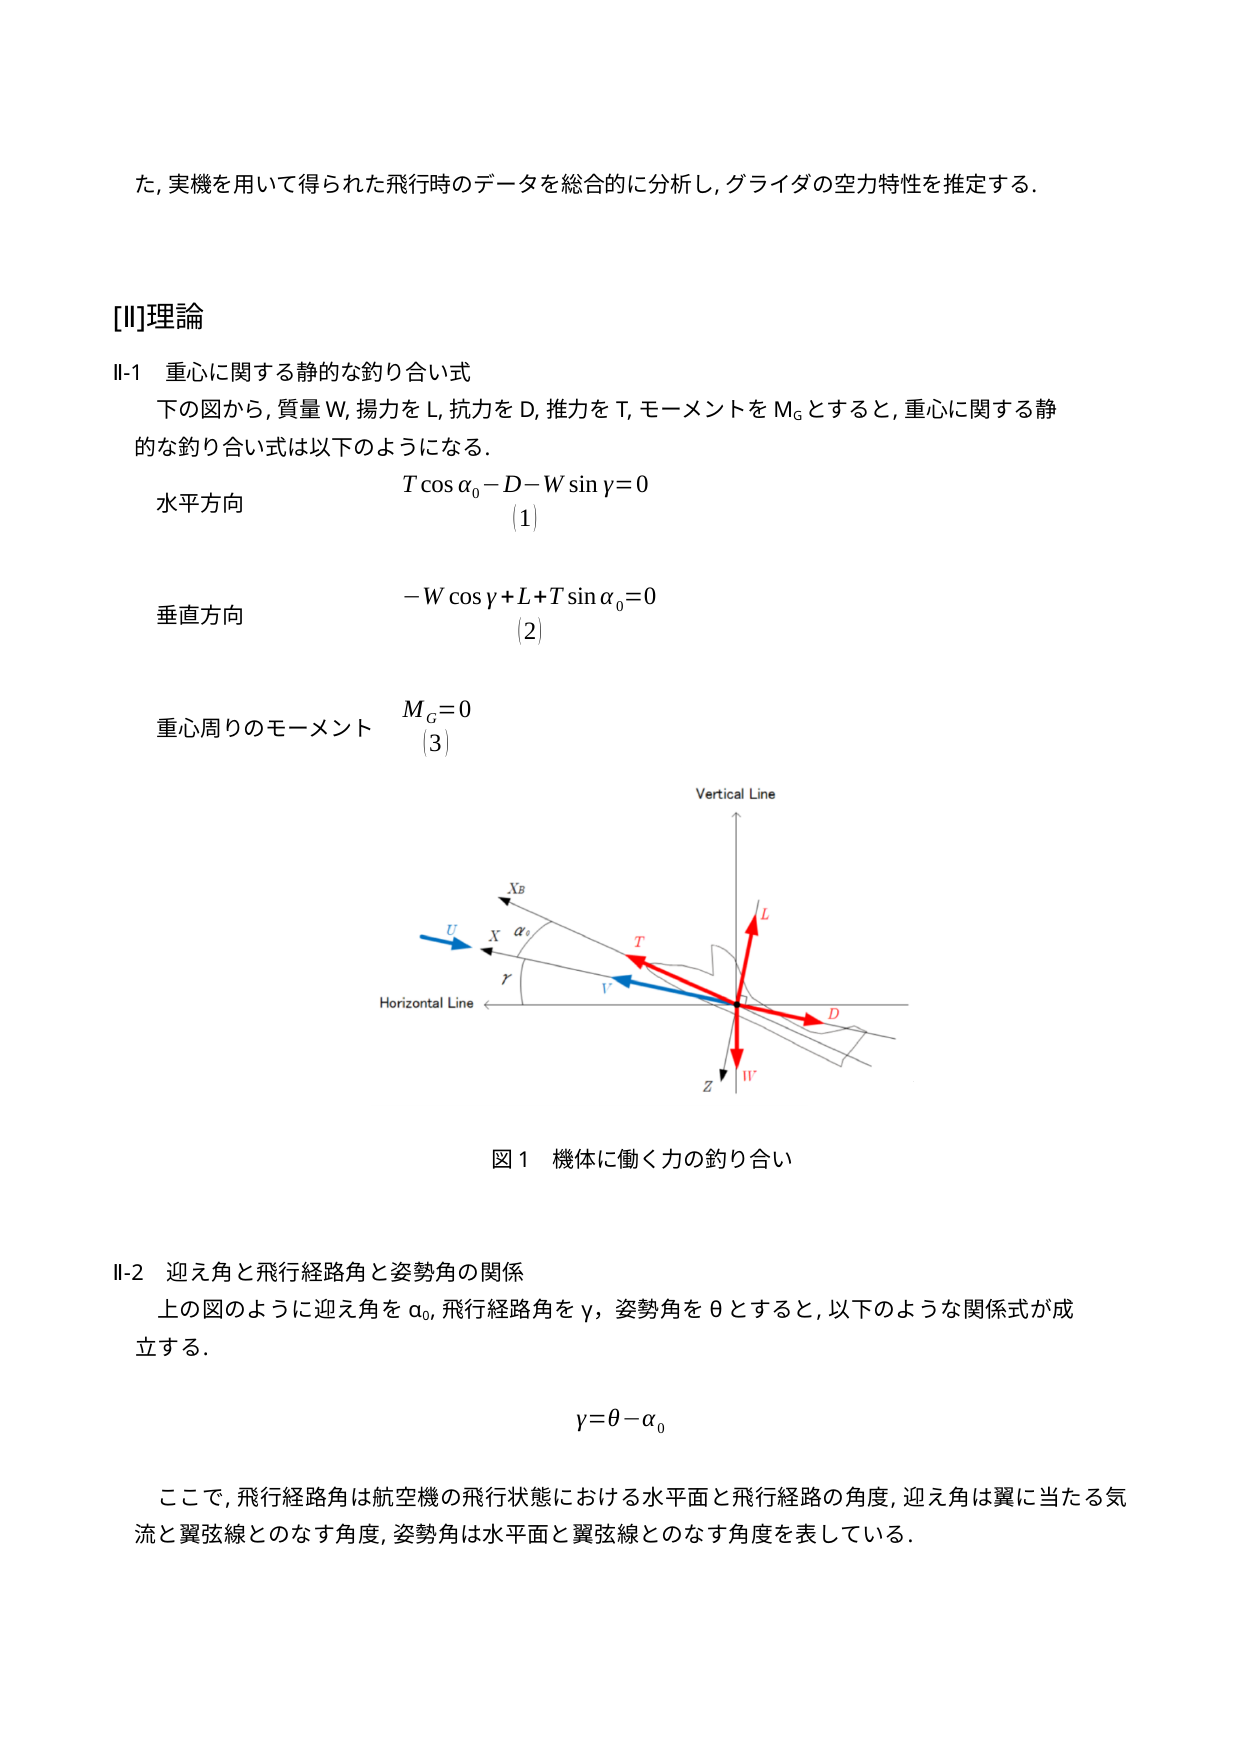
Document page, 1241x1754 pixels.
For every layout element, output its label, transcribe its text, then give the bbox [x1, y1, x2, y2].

text 上の図のように迎え角をα0, 飛行経路角をγ，姿勢角をθとすると, 以下のような関係式が成 [112, 1289, 1128, 1327]
text 図1 機体に働く力の釣り合い [112, 1139, 1128, 1177]
text 的な釣り合い式は以下のようになる. [112, 427, 1128, 464]
text [Ⅱ]理論 [112, 277, 1128, 352]
text 下の図から, 質量W, 揚力をL, 抗力をD, 推力をT, モーメントをMG とすると, 重心に関する静 [156, 389, 1128, 427]
text 垂直方向 [112, 577, 1128, 652]
text 立する. [112, 1327, 1128, 1364]
text 水平方向 [112, 464, 1128, 539]
picture [370, 764, 914, 1106]
text ここで, 飛行経路角は航空機の飛行状態における水平面と飛行経路の角度, 迎え角は翼に当たる気流と翼弦線とのなす角度, 姿勢角は水平面と翼弦線とのなす角度を表している. [134, 1477, 1128, 1552]
text Ⅱ-2 迎え角と飛行経路角と姿勢角の関係 [112, 1252, 1036, 1289]
text Ⅱ-1 重心に関する静的な釣り合い式 [112, 352, 1128, 389]
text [112, 164, 1128, 202]
text 重心周りのモーメント [112, 689, 1128, 764]
